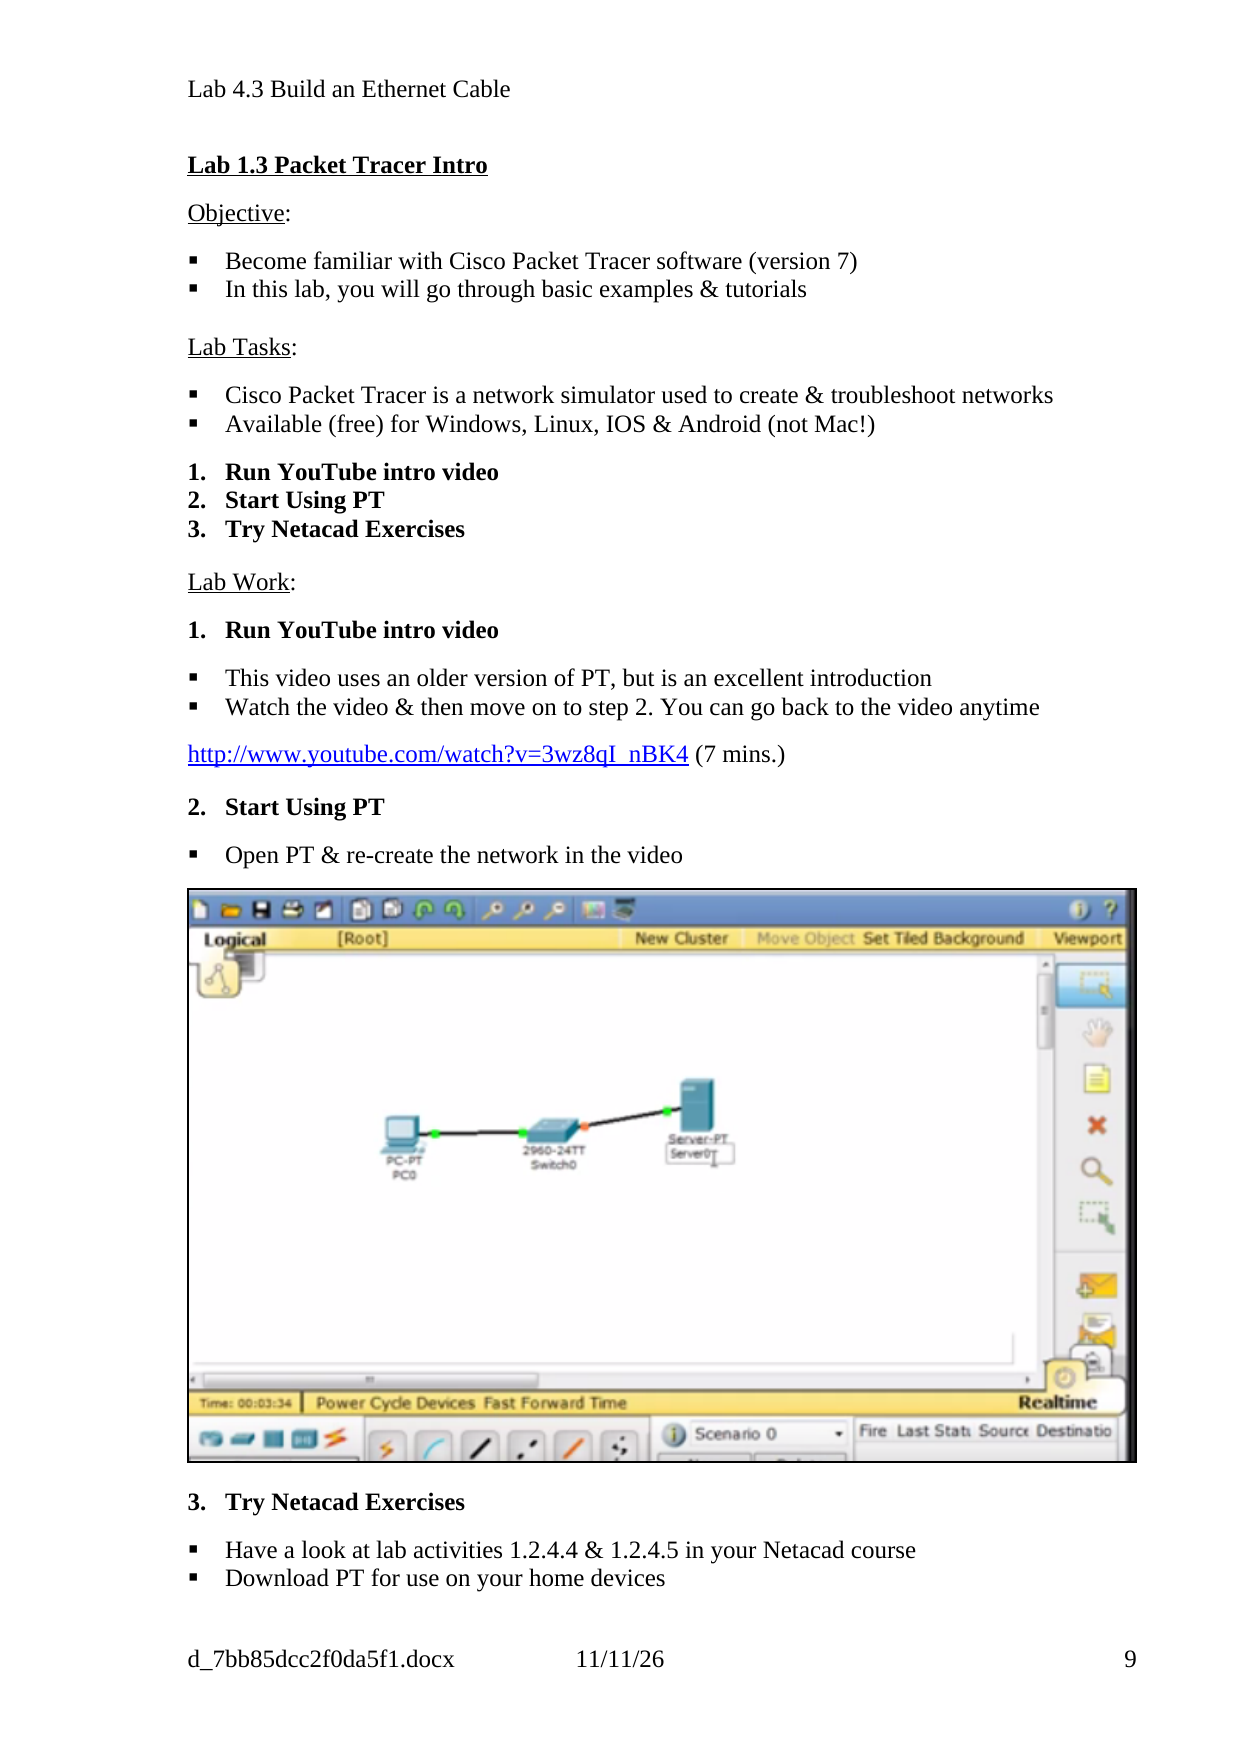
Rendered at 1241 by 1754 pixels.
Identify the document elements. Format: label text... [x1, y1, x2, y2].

list Cisco Packet Tracer is a network simulator used to create & troubleshoot networks [187, 380, 1137, 409]
list Try Netacad Exercises [187, 1487, 1137, 1516]
text http://www.youtube.com/watch?v=3wz8qI_nBK4 (7 mins.) [187, 739, 1137, 768]
list Try Netacad Exercises [187, 514, 1137, 543]
text Lab Work: [187, 567, 1137, 596]
list Open PT & re-create the network in the video [187, 840, 1137, 869]
list Have a look at lab activities 1.2.4.4 & 1.2.4.5 in your Netacad course [187, 1535, 1137, 1563]
list Run YouTube intro video [187, 457, 1137, 485]
list This video uses an older version of PT, but is an excellent introduction [187, 663, 1137, 692]
list Watch the video & then move on to step 2. You can go back to the video anytime [187, 692, 1137, 720]
text Objective: [187, 198, 1137, 227]
picture [189, 890, 1135, 1461]
list Run YouTube intro video [187, 615, 1137, 644]
list Available (free) for Windows, Linux, IOS & Android (not Mac!) [187, 409, 1137, 437]
list In this lab, you will go through basic examples & tutorials [187, 274, 1137, 303]
list Download PT for use on your home devices [187, 1563, 1137, 1592]
text Lab Tasks: [187, 332, 1137, 361]
list Become familiar with Cisco Packet Tracer software (version 7) [187, 246, 1137, 274]
subtitle Lab 1.3 Packet Tracer Intro [187, 150, 1137, 179]
list Start Using PT [187, 485, 1137, 514]
list Start Using PT [187, 792, 1137, 821]
